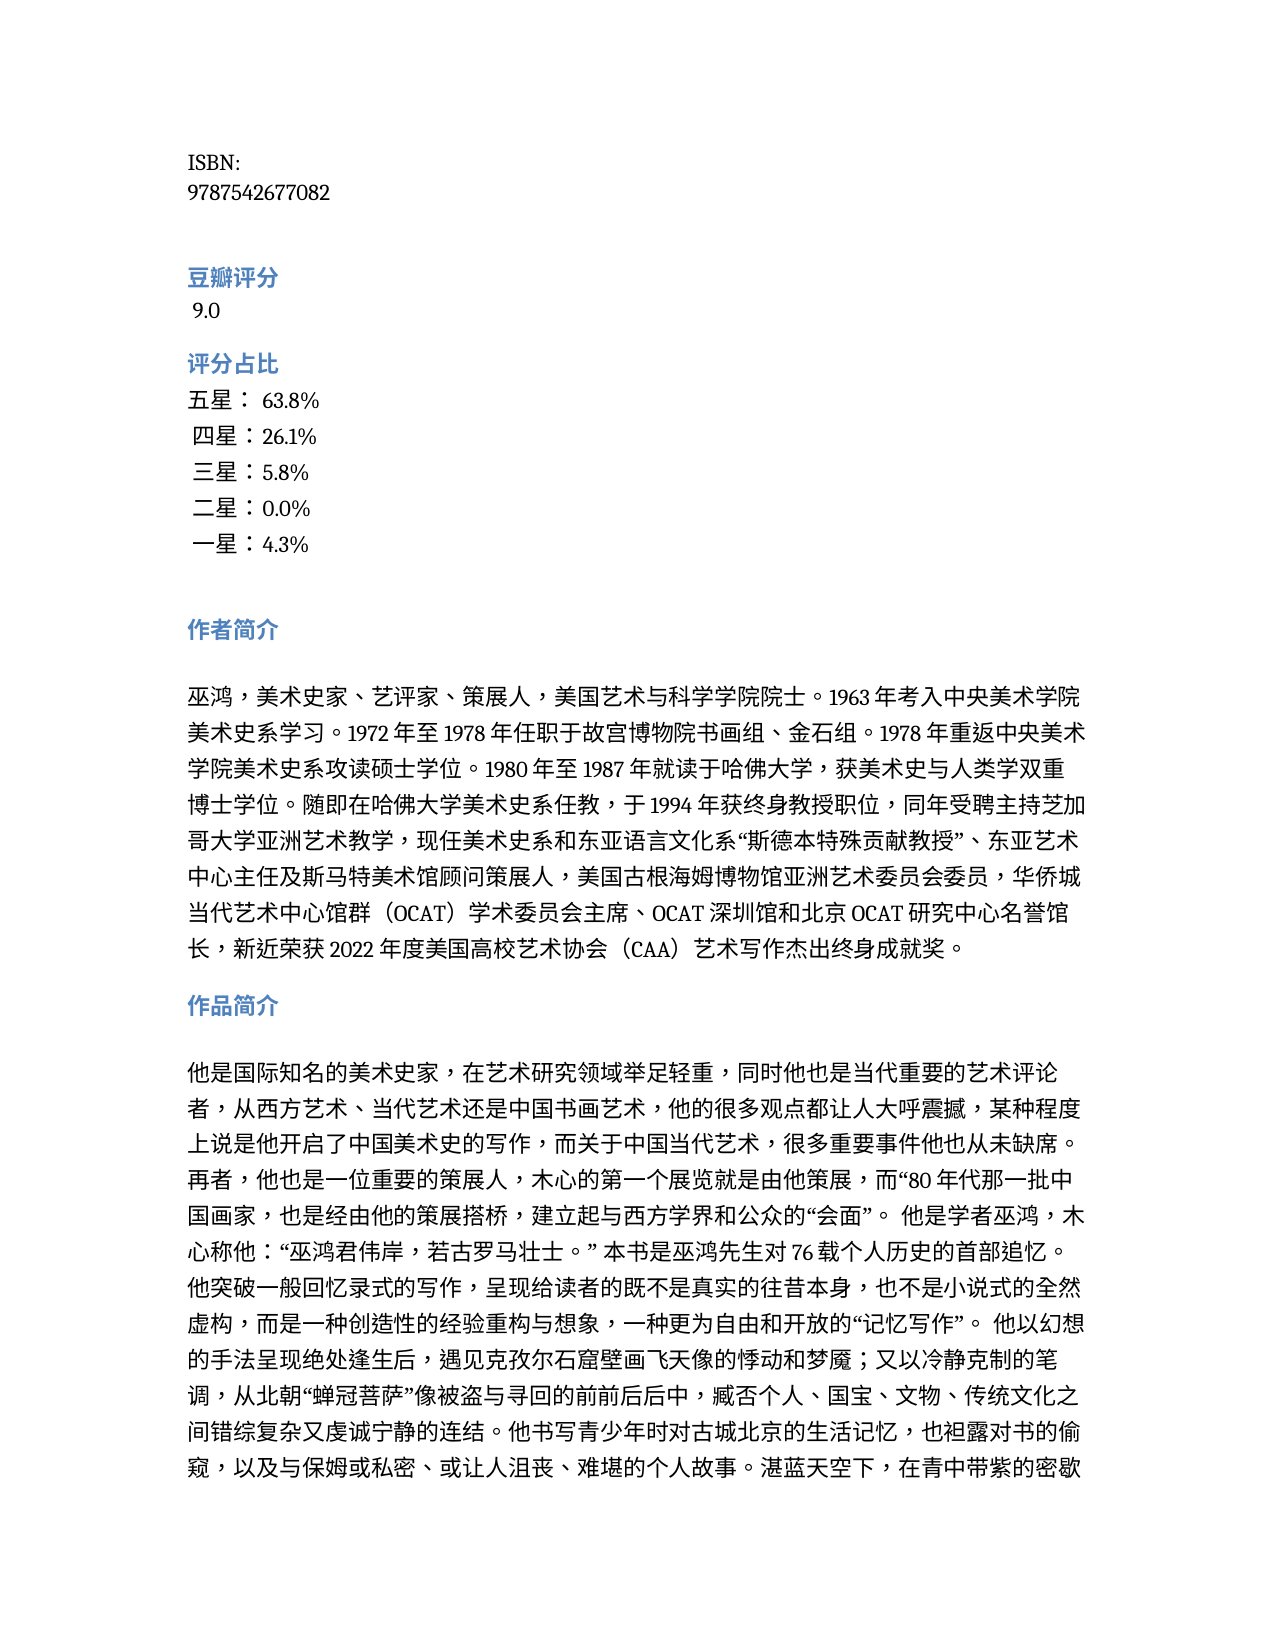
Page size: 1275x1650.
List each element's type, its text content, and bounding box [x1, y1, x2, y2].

subtitle 作品简介 [187, 989, 1087, 1021]
text 巫鸿，美术史家、艺评家、策展人，美国艺术与科学学院院士。1963年考入中央美术学院美术史系学习。1972 年至1978 年任职于故宫博物院书画组、金石组。1978 年重返中央美术学院美术史系攻读硕士学位。1980 年至1987 年就读于哈佛大学，获美术史与人类学双重博士学位。随即在哈佛大学美术史系任教，于1994 年获终身教授职位，同年受聘主持芝加哥大学亚洲艺术教学，现任美术史系和东亚语言文化系“斯德本特殊贡献教授”、东亚艺术中心主任及斯马特美术馆顾问策展人，美国古根海姆博物馆亚洲艺术委员会委员，华侨城当代艺术中心馆群（OCAT）学术委员会主席、OCAT 深圳馆和北京OCAT 研究中心名誉馆长，新近荣获2022 年度美国高校艺术协会（CAA）艺术写作杰出终身成就奖。 [187, 650, 1087, 964]
text 五星： 63.8% 四星： 26.1% 三星： 5.8% 二星： 0.0% 一星： 4.3% [187, 384, 1087, 589]
subtitle 评分占比 [187, 348, 1087, 380]
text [187, 150, 1087, 237]
subtitle 豆瓣评分 [187, 261, 1087, 293]
subtitle 作者简介 [187, 614, 1087, 646]
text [187, 1026, 1087, 1483]
text 9.0 [187, 297, 1087, 324]
